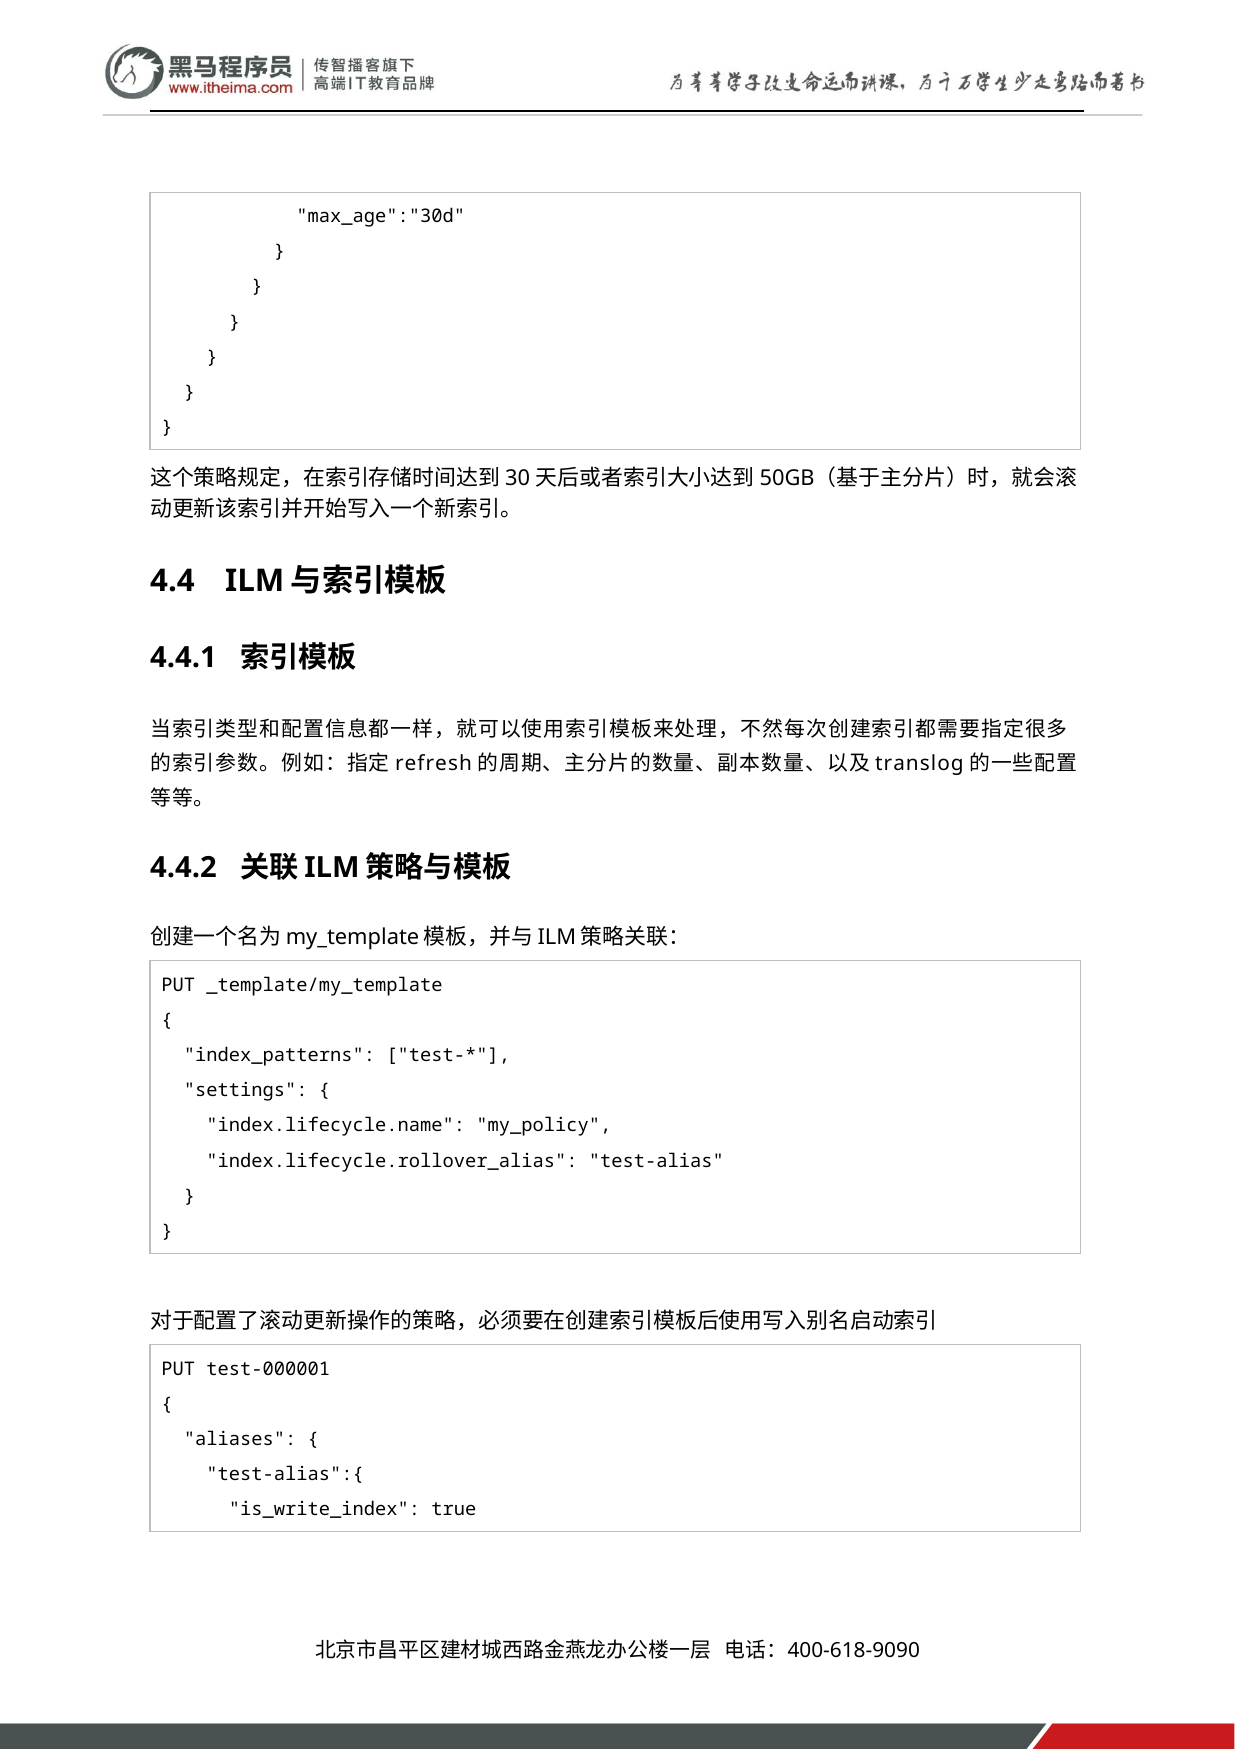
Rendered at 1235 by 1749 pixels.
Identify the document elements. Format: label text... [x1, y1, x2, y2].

text 创建一个名为my_template模板，并与ILM策略关联： [150, 919, 1084, 951]
text 对于配置了滚动更新操作的策略，必须要在创建索引模板后使用写入别名启动索引 [150, 1303, 1084, 1334]
subtitle 索引模板 [150, 633, 1084, 676]
text 这个策略规定，在索引存储时间达到 30 天后或者索引大小达到 50GB（基于主分片）时，就会滚动更新该索引并开始写入一个新索引。 [150, 459, 1084, 523]
picture [0, 1664, 1235, 1749]
table_header PUT _template/my_template { "index_patterns": ["test-*"], "settings": { "index.lifecycle.name": "my_policy", "index.lifecycle.rollover_alias": "test-alias" } } [151, 961, 1080, 1253]
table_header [151, 193, 1080, 449]
picture [0, 0, 1235, 123]
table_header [151, 1345, 1080, 1531]
subtitle 关联ILM策略与模板 [150, 844, 1084, 886]
subtitle ILM与索引模板 [150, 555, 1084, 601]
text 当索引类型和配置信息都一样，就可以使用索引模板来处理，不然每次创建索引都需要指定很多的索引参数。例如：指定refresh的周期、主分片的数量、副本数量、以及translog的一些配置等等。 [150, 708, 1084, 811]
